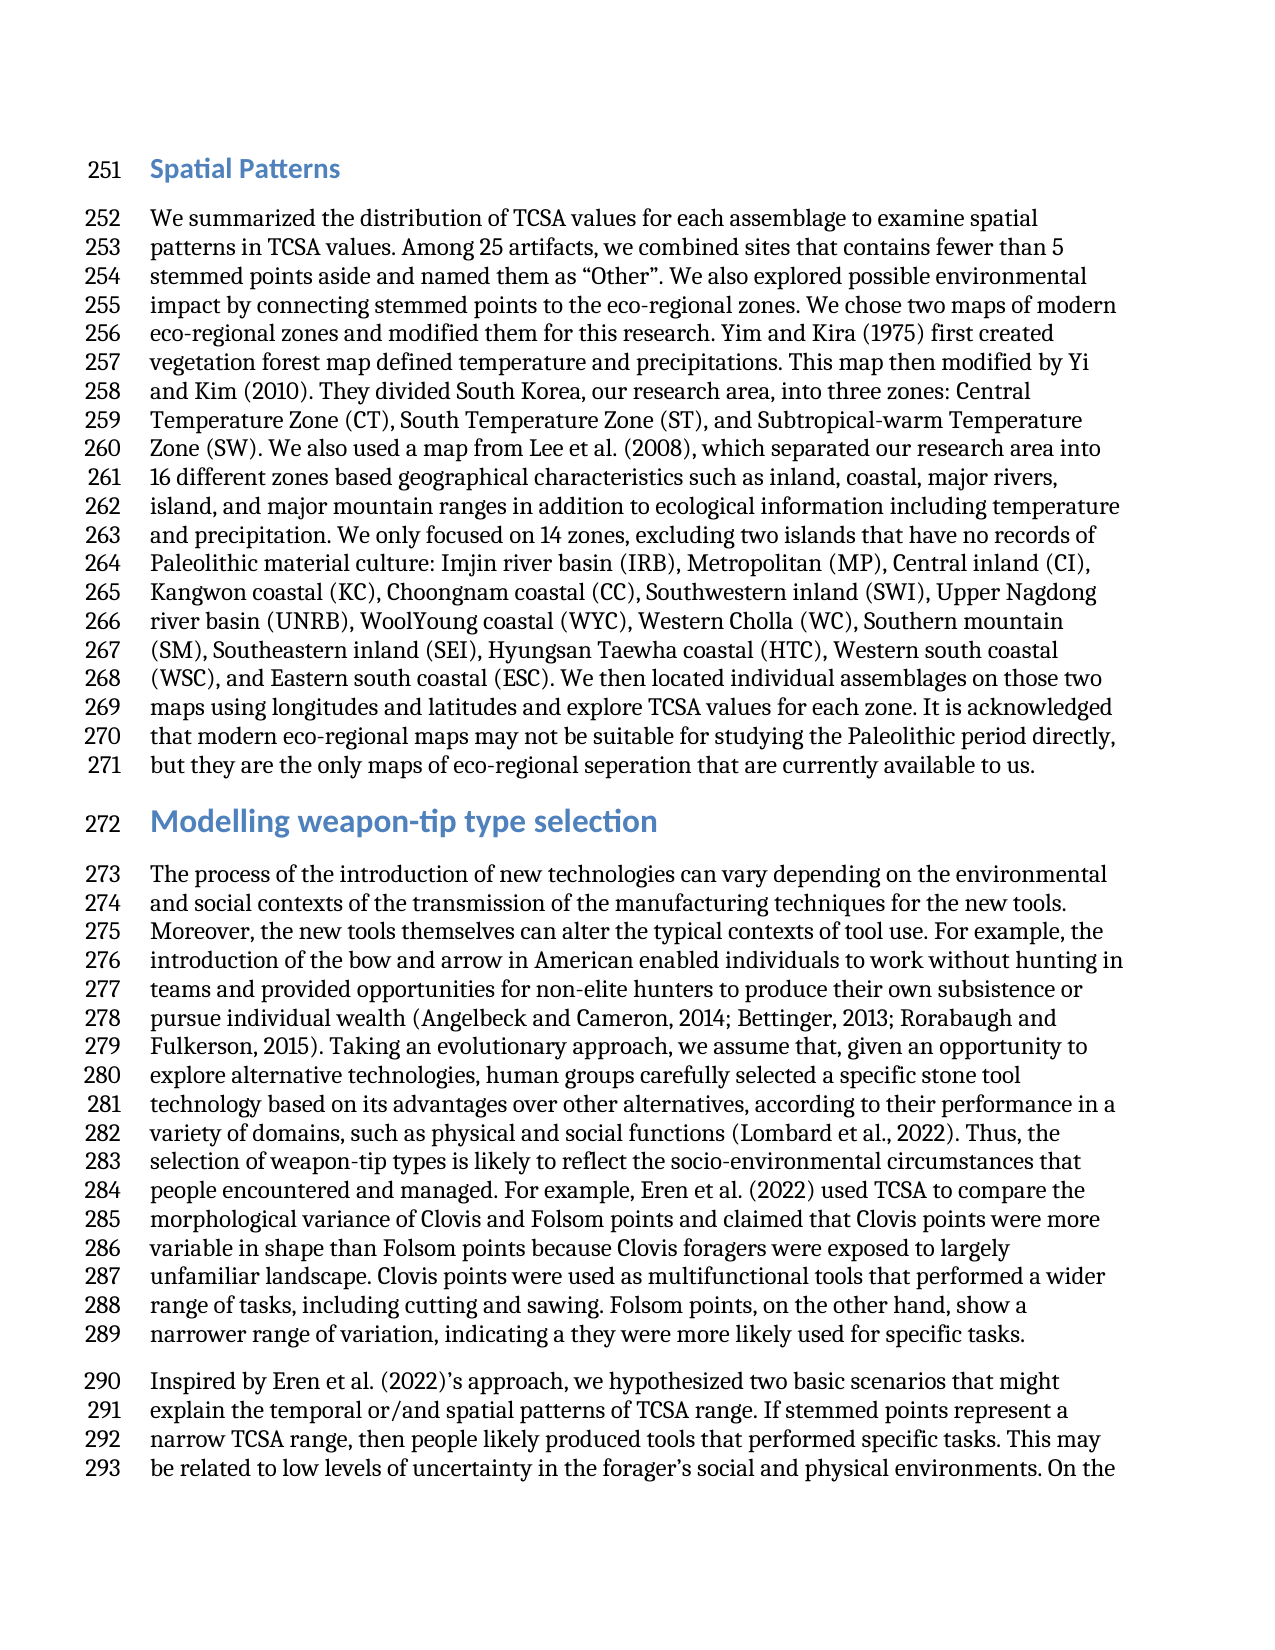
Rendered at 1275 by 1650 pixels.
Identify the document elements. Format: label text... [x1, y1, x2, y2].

text We summarized the distribution of TCSA values for each assemblage to examine spatial patterns in TCSA values. Among 25 artifacts, we combined sites that contains fewer than 5 stemmed points aside and named them as “Other”. We also explored possible environmental impact by connecting stemmed points to the eco-regional zones. We chose two maps of modern eco-regional zones and modified them for this research. Yim and Kira (1975) first created vegetation forest map defined temperature and precipitations. This map then modified by Yi and Kim (2010). They divided South Korea, our research area, into three zones: Central Temperature Zone (CT), South Temperature Zone (ST), and Subtropical-warm Temperature Zone (SW). We also used a map from Lee et al. (2008), which separated our research area into 16 different zones based geographical characteristics such as inland, coastal, major rivers, island, and major mountain ranges in addition to ecological information including temperature and precipitation. We only focused on 14 zones, excluding two islands that have no records of Paleolithic material culture: Imjin river basin (IRB), Metropolitan (MP), Central inland (CI), Kangwon coastal (KC), Choongnam coastal (CC), Southwestern inland (SWI), Upper Nagdong river basin (UNRB), WoolYoung coastal (WYC), Western Cholla (WC), Southern mountain (SM), Southeastern inland (SEI), Hyungsan Taewha coastal (HTC), Western south coastal (WSC), and Eastern south coastal (ESC). We then located individual assemblages on those two maps using longitudes and latitudes and explore TCSA values for each zone. It is acknowledged that modern eco-regional maps may not be suitable for studying the Paleolithic period directly, but they are the only maps of eco-regional seperation that are currently available to us. [150, 204, 1125, 779]
subtitle Spatial Patterns [150, 150, 1125, 186]
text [150, 1367, 1125, 1482]
text The process of the introduction of new technologies can vary depending on the environmental and social contexts of the transmission of the manufacturing techniques for the new tools. Moreover, the new tools themselves can alter the typical contexts of tool use. For example, the introduction of the bow and arrow in American enabled individuals to work without hunting in teams and provided opportunities for non-elite hunters to produce their own subsistence or pursue individual wealth (Angelbeck and Cameron, 2014; Bettinger, 2013; Rorabaugh and Fulkerson, 2015). Taking an evolutionary approach, we assume that, given an opportunity to explore alternative technologies, human groups carefully selected a specific stone tool technology based on its advantages over other alternatives, according to their performance in a variety of domains, such as physical and social functions (Lombard et al., 2022). Thus, the selection of weapon-tip types is likely to reflect the socio-environmental circumstances that people encountered and managed. For example, Eren et al. (2022) used TCSA to compare the morphological variance of Clovis and Folsom points and claimed that Clovis points were more variable in shape than Folsom points because Clovis foragers were exposed to largely unfamiliar landscape. Clovis points were used as multifunctional tools that performed a wider range of tasks, including cutting and sawing. Folsom points, on the other hand, show a narrower range of variation, indicating a they were more likely used for specific tasks. [150, 860, 1125, 1348]
subtitle Modelling weapon-tip type selection [150, 800, 1125, 841]
